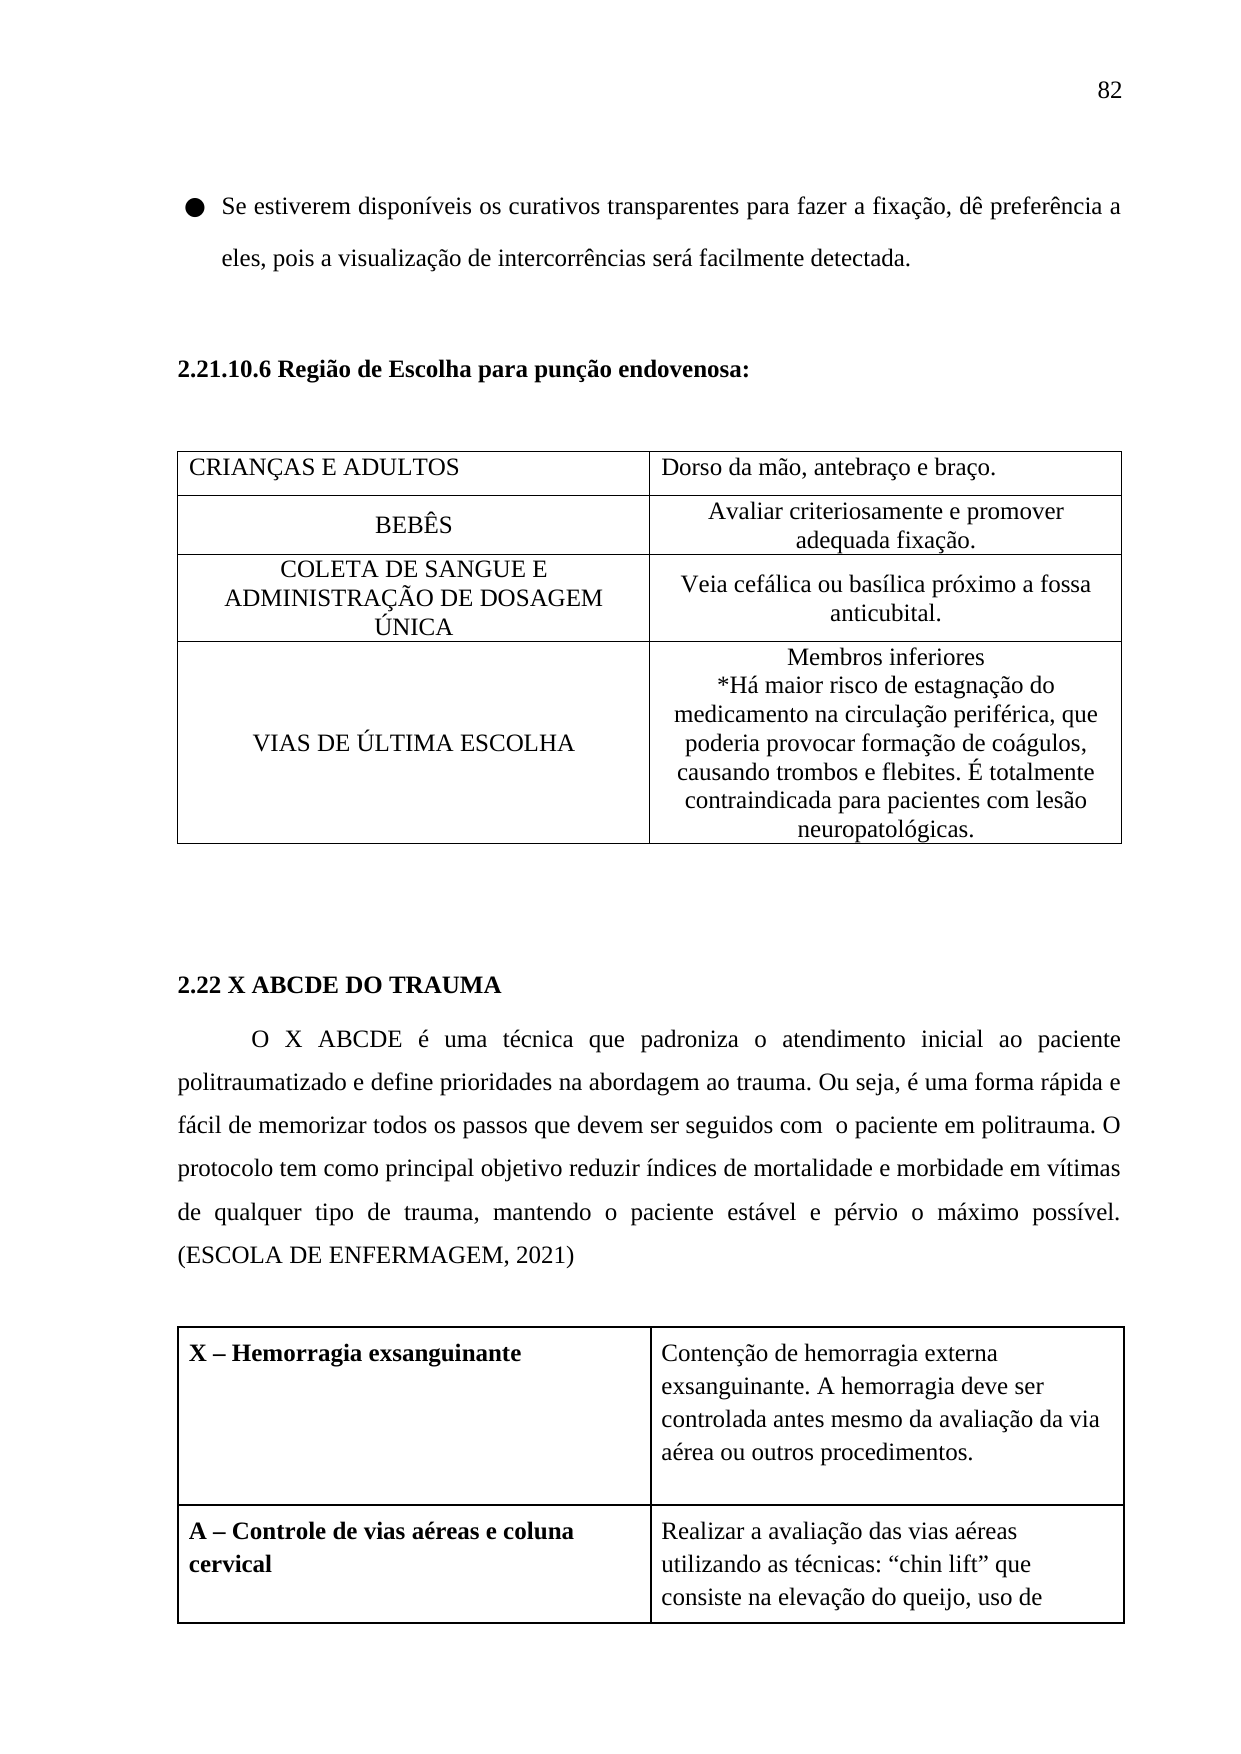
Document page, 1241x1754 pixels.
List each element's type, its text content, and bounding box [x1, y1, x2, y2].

list Se estiverem disponíveis os curativos transparentes para fazer a fixação, dê preferência a eles, pois a visualização de intercorrências será facilmente detectada. [184, 177, 1122, 272]
table_header X – Hemorragia exsanguinante [179, 1328, 650, 1504]
table_cell COLETA DE SANGUE E ADMINISTRAÇÃO DE DOSAGEM ÚNICA [178, 555, 649, 641]
table_header CRIANÇAS E ADULTOS [178, 452, 649, 495]
table_cell Membros inferiores *Há maior risco de estagnação do medicamento na circulação periférica, que poderia provocar formação de coágulos, causando trombos e flebites. É totalmente contraindicada para pacientes com lesão neuropatológicas. [650, 642, 1121, 843]
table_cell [652, 1506, 1123, 1622]
table_cell Veia cefálica ou basílica próximo a fossa anticubital. [650, 555, 1121, 641]
subtitle 2.21.10.6 Região de Escolha para punção endovenosa: [177, 354, 1122, 383]
table_cell VIAS DE ÚLTIMA ESCOLHA [178, 642, 649, 843]
table_cell BEBÊS [178, 496, 649, 553]
subtitle 2.22 X ABCDE DO TRAUMA [177, 970, 1122, 999]
table_cell Avaliar criteriosamente e promover adequada fixação. [650, 496, 1121, 553]
text O X ABCDE é uma técnica que padroniza o atendimento inicial ao paciente politraumatizado e define prioridades na abordagem ao trauma. Ou seja, é uma forma rápida e fácil de memorizar todos os passos que devem ser seguidos com o paciente em politrauma. O protocolo tem como principal objetivo reduzir índices de mortalidade e morbidade em vítimas de qualquer tipo de trauma, mantendo o paciente estável e pérvio o máximo possível. (ESCOLA DE ENFERMAGEM, 2021) [177, 1024, 1122, 1268]
table_header Dorso da mão, antebraço e braço. [650, 452, 1121, 495]
table_header Contenção de hemorragia externa exsanguinante. A hemorragia deve ser controlada antes mesmo da avaliação da via aérea ou outros procedimentos. [652, 1328, 1123, 1504]
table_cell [179, 1506, 650, 1622]
